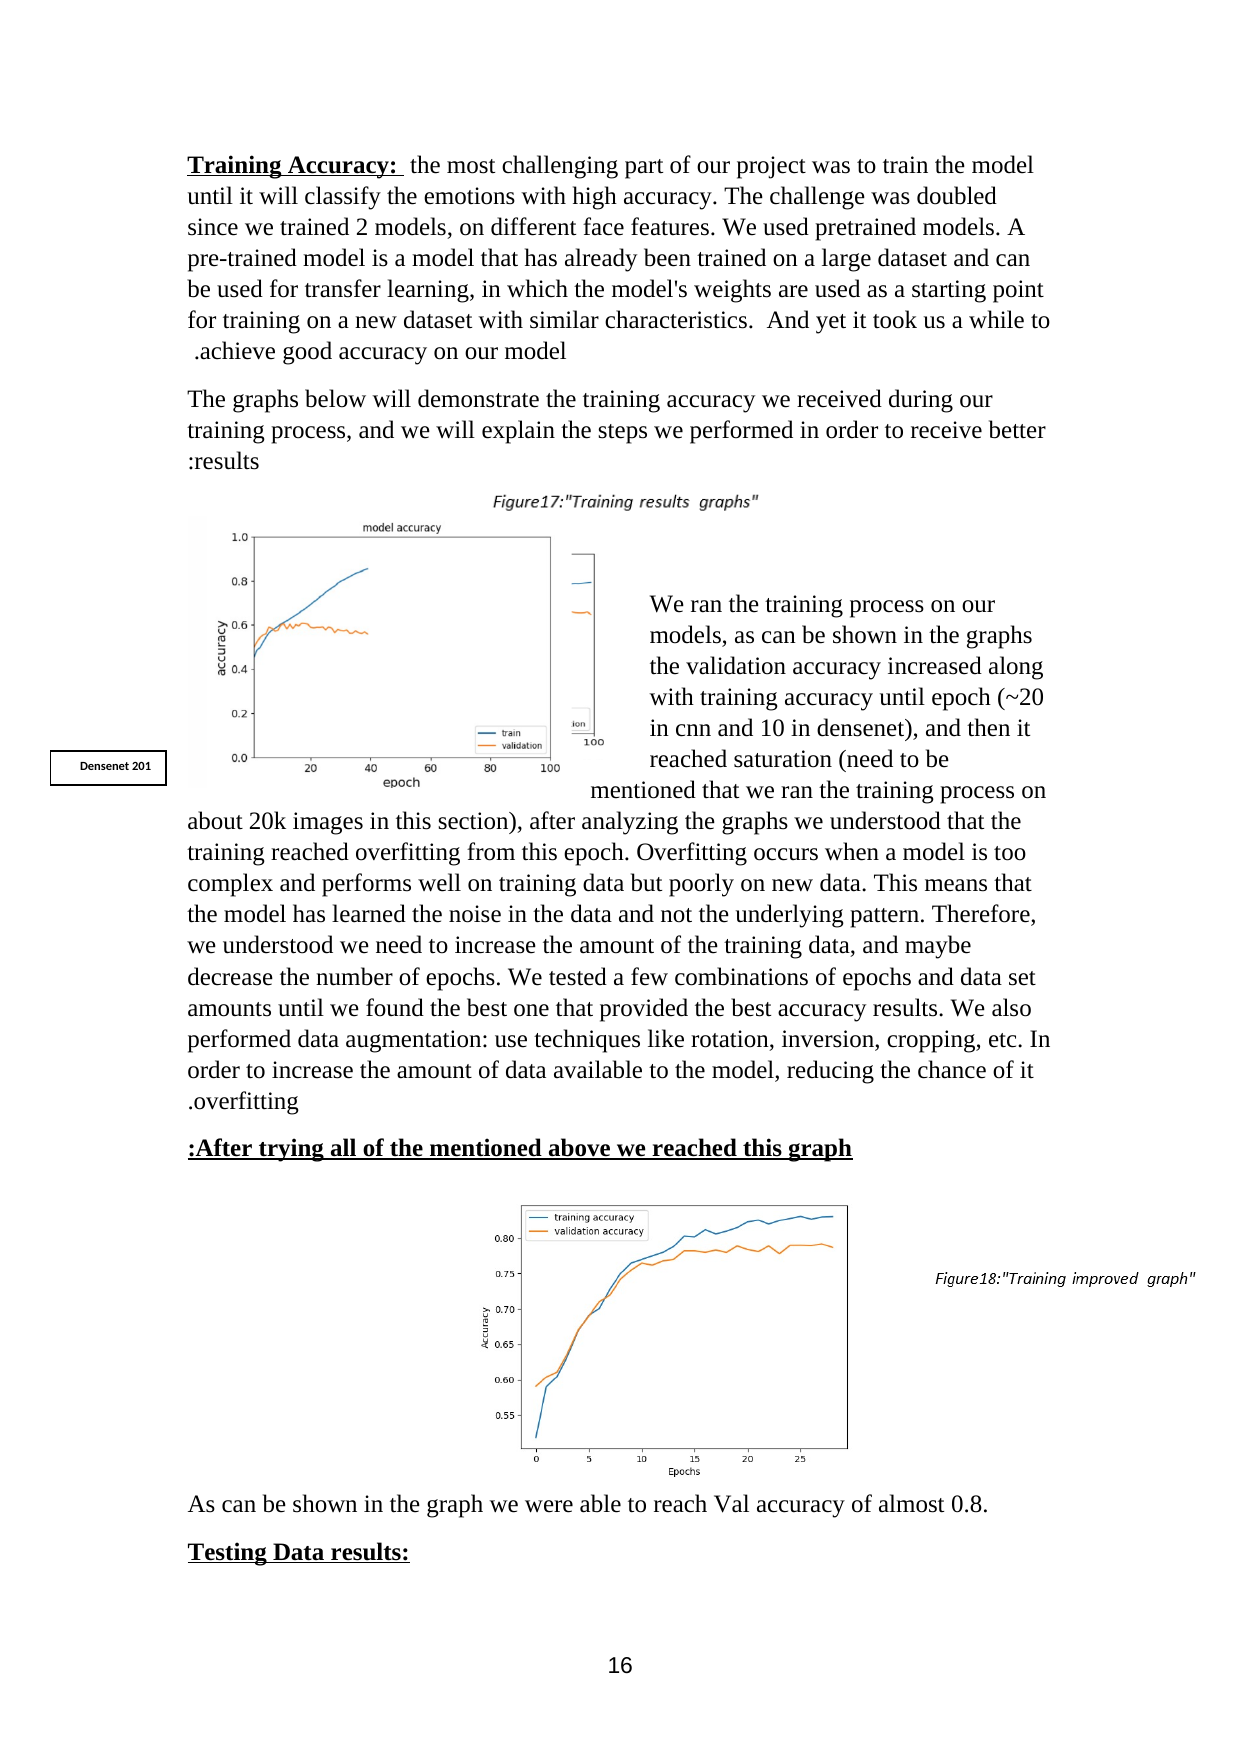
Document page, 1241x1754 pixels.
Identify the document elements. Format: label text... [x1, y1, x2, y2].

text The graphs below will demonstrate the training accuracy we received during our training process, and we will explain the steps we performed in order to receive better results: [187, 384, 1053, 475]
picture [187, 481, 765, 788]
picture [911, 1248, 1201, 1293]
text After trying all of the mentioned above we reached this graph: [187, 1133, 1053, 1162]
text We ran the training process on our models, as can be shown in the graphs the validation accuracy increased along with training accuracy until epoch (~20 in cnn and 10 in densenet), and then it reached saturation (need to be mentioned that we ran the training process on about 20k images in this section), after analyzing the graphs we understood that the training reached overfitting from this epoch. Overfitting occurs when a model is too complex and performs well on training data but poorly on new data. This means that the model has learned the noise in the data and not the underlying pattern. Therefore, we understood we need to increase the amount of the training data, and maybe decrease the number of epochs. We tested a few combinations of epochs and data set amounts until we found the best one that provided the best accuracy results. We also performed data augmentation: use techniques like rotation, inversion, cropping, etc. In order to increase the amount of data available to the model, reducing the chance of it overfitting. [187, 589, 1053, 1114]
text As can be shown in the graph we were able to reach Val accuracy of almost 0.8. [187, 1489, 1053, 1518]
picture [468, 1167, 888, 1483]
text Testing Data results: [187, 1537, 1053, 1565]
text Training Accuracy: the most challenging part of our project was to train the model until it will classify the emotions with high accuracy. The challenge was doubled since we trained 2 models, on different face features. We used pretrained models. A pre-trained model is a model that has already been trained on a large dataset and can be used for transfer learning, in which the model's weights are used as a starting point for training on a new dataset with similar characteristics. And yet it took us a while to achieve good accuracy on our model. [187, 150, 1053, 365]
